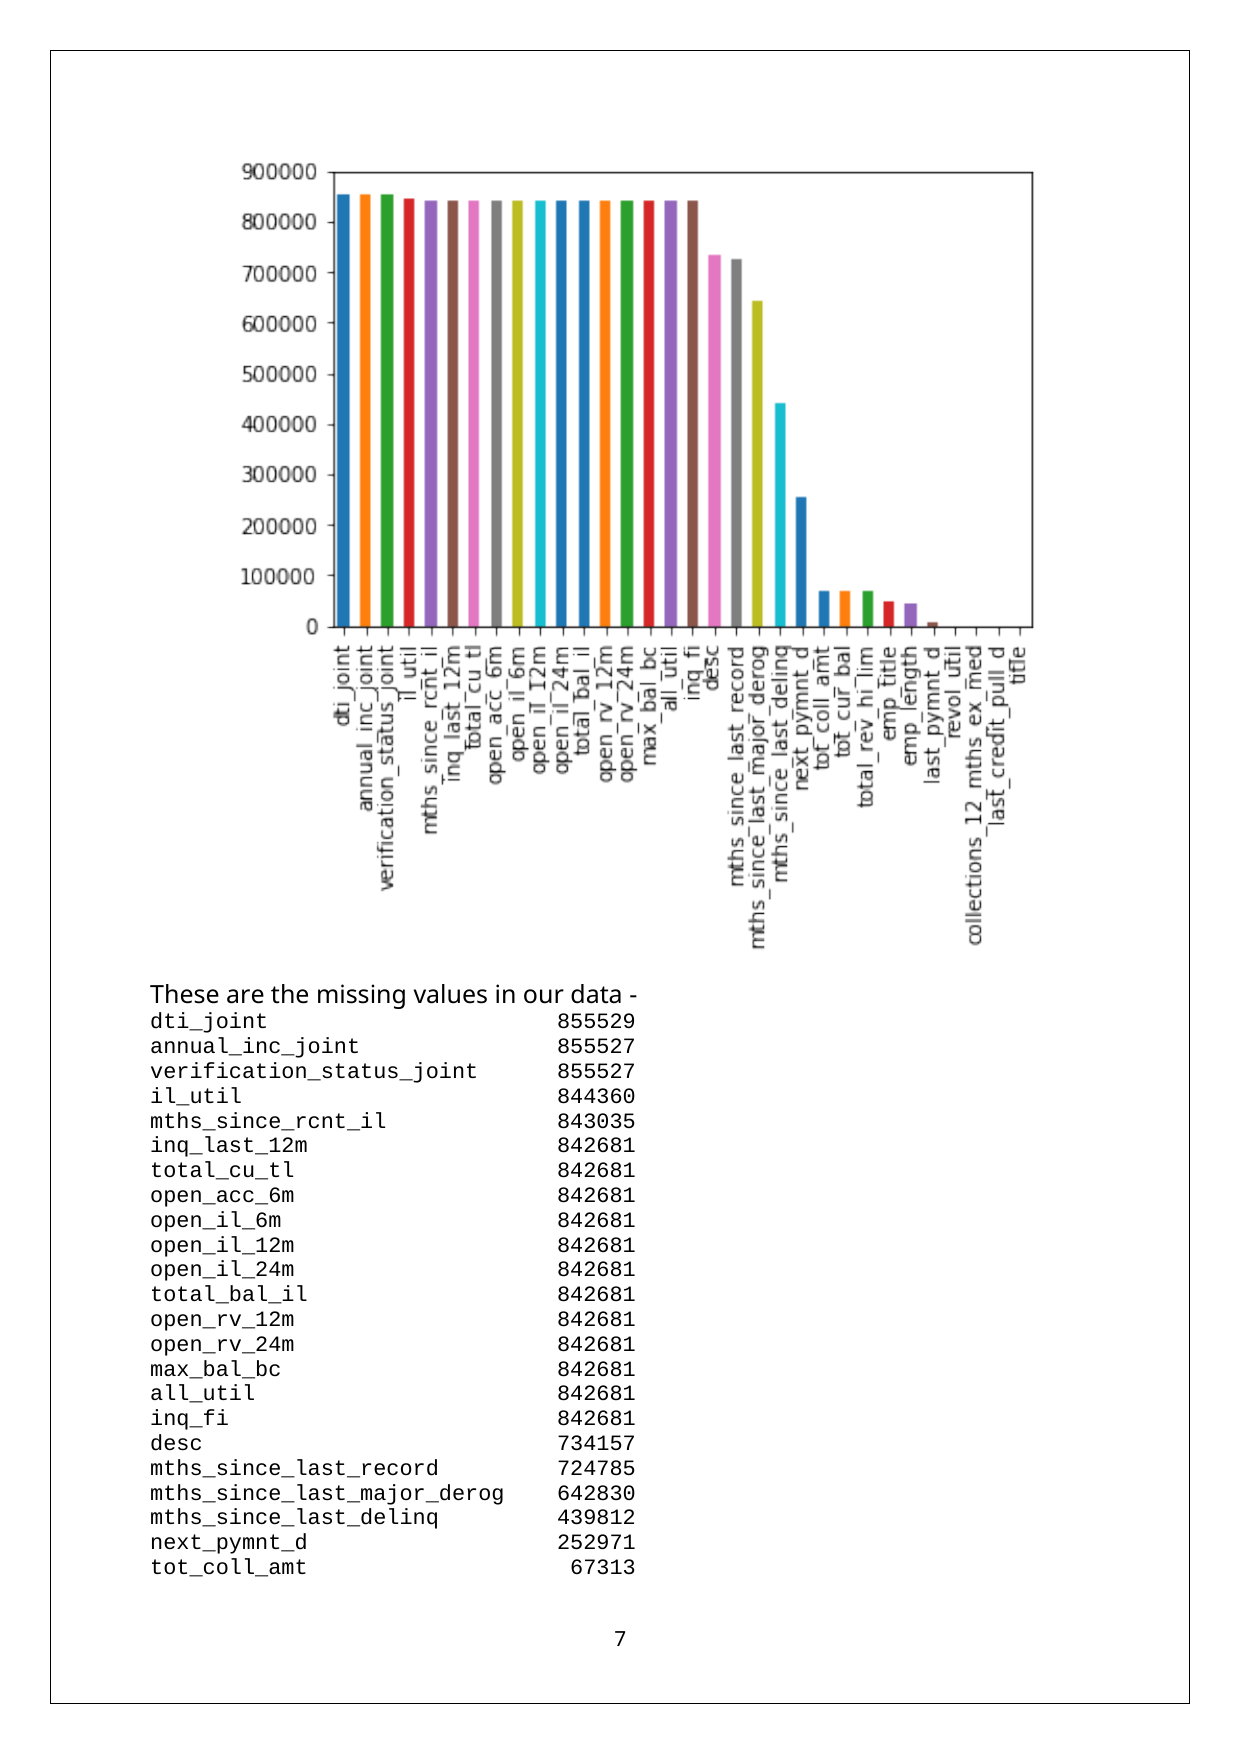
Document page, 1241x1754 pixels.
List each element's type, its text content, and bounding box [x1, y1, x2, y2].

text mths_since_rcnt_il 843035 [150, 1110, 1090, 1135]
text mths_since_last_record 724785 [150, 1457, 1090, 1482]
text max_bal_bc 842681 [150, 1358, 1090, 1383]
text total_cu_tl 842681 [150, 1159, 1090, 1184]
text inq_fi 842681 [150, 1407, 1090, 1432]
text inq_last_12m 842681 [150, 1135, 1090, 1159]
text tot_coll_amt 67313 [150, 1556, 1090, 1581]
text il_util 844360 [150, 1085, 1090, 1110]
text open_acc_6m 842681 [150, 1184, 1090, 1209]
text These are the missing values in our data - [150, 977, 1090, 1011]
text open_rv_24m 842681 [150, 1333, 1090, 1358]
text open_il_6m 842681 [150, 1209, 1090, 1234]
text open_il_12m 842681 [150, 1234, 1090, 1259]
text total_bal_il 842681 [150, 1283, 1090, 1308]
text mths_since_last_delinq 439812 [150, 1507, 1090, 1531]
text dti_joint 855529 [150, 1011, 1090, 1036]
text verification_status_joint 855527 [150, 1060, 1090, 1085]
text open_il_24m 842681 [150, 1259, 1090, 1283]
text mths_since_last_major_derog 642830 [150, 1482, 1090, 1507]
text annual_inc_joint 855527 [150, 1036, 1090, 1060]
text desc 734157 [150, 1432, 1090, 1457]
text open_rv_12m 842681 [150, 1308, 1090, 1333]
text all_util 842681 [150, 1383, 1090, 1407]
picture [225, 150, 1053, 963]
text next_pymnt_d 252971 [150, 1531, 1090, 1556]
